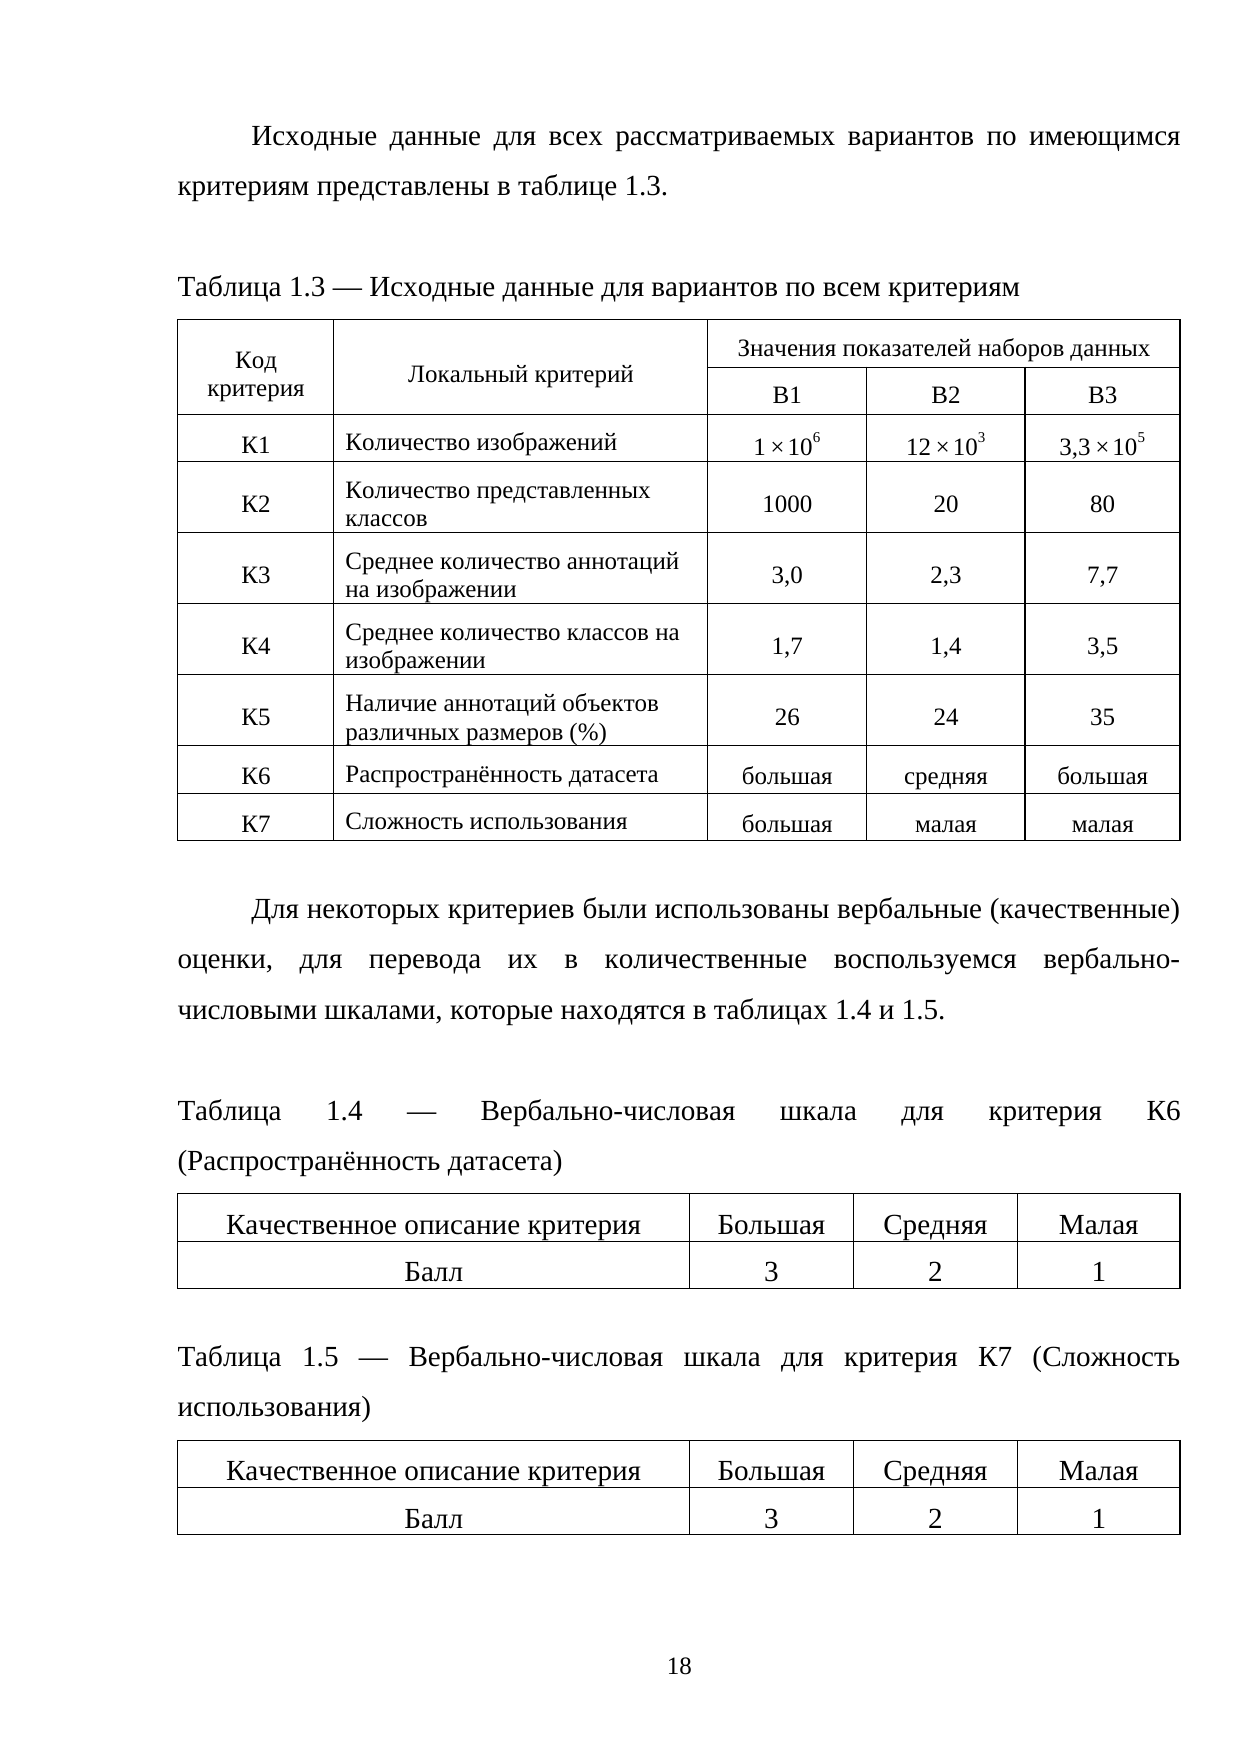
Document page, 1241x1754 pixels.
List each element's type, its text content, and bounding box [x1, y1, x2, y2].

table_cell 35 [1026, 675, 1179, 745]
table_cell Среднее количество аннотаций на изображении [334, 533, 707, 603]
table_cell 7,7 [1026, 533, 1179, 603]
table_cell К2 [178, 462, 333, 532]
table_cell большая [1026, 746, 1179, 793]
table_cell К5 [178, 675, 333, 745]
table_cell К3 [178, 533, 333, 603]
text Таблица 1.3 — Исходные данные для вариантов по всем критериям [177, 269, 1181, 303]
table_cell средняя [867, 746, 1024, 793]
table_cell К1 [178, 415, 333, 461]
table_cell 3 [690, 1242, 853, 1288]
table_cell 80 [1026, 462, 1179, 532]
text Для некоторых критериев были использованы вербальные (качественные) оценки, для перевода их в количественные воспользуемся вербально-числовыми шкалами, которые находятся в таблицах 1.4 и 1.5. [177, 891, 1181, 1026]
table_cell Количество изображений [334, 415, 707, 461]
table_cell 3,0 [708, 533, 866, 603]
table_cell К4 [178, 604, 333, 674]
table_header Код критерия [178, 320, 333, 414]
table_cell 20 [867, 462, 1024, 532]
table_cell малая [867, 794, 1024, 840]
table_cell К7 [178, 794, 333, 840]
table_header Малая [1018, 1441, 1179, 1487]
table_cell малая [1026, 794, 1179, 840]
table_cell 3,5 [1026, 604, 1179, 674]
table_header Качественное описание критерия [178, 1441, 689, 1487]
table_cell 1,7 [708, 604, 866, 674]
table_header Качественное описание критерия [178, 1194, 689, 1241]
table_cell Наличие аннотаций объектов различных размеров (%) [334, 675, 707, 745]
table_cell В2 [867, 368, 1024, 414]
table_cell большая [708, 794, 866, 840]
table_cell В1 [708, 368, 866, 414]
table_cell 2 [854, 1242, 1017, 1288]
table_cell 1 [1018, 1488, 1179, 1534]
table_cell большая [708, 746, 866, 793]
table_cell 1,4 [867, 604, 1024, 674]
table_cell Количество представленных классов [334, 462, 707, 532]
table_header Средняя [854, 1441, 1017, 1487]
table_header Значения показателей наборов данных [708, 320, 1179, 367]
table_header Локальный критерий [334, 320, 707, 414]
table_cell 26 [708, 675, 866, 745]
table_cell 24 [867, 675, 1024, 745]
table_cell Распространённость датасета [334, 746, 707, 793]
text Исходные данные для всех рассматриваемых вариантов по имеющимся критериям представлены в таблице 1.3. [177, 118, 1181, 202]
table_header Малая [1018, 1194, 1179, 1241]
table_header Большая [690, 1441, 853, 1487]
table_cell 3 [690, 1488, 853, 1534]
table_cell 1000 [708, 462, 866, 532]
text Таблица 1.5 — Вербально-числовая шкала для критерия К7 (Сложность использования) [177, 1339, 1181, 1423]
table_cell Среднее количество классов на изображении [334, 604, 707, 674]
table_header Средняя [854, 1194, 1017, 1241]
table_cell [867, 415, 1024, 461]
table_cell 1 [1018, 1242, 1179, 1288]
table_cell [1026, 415, 1179, 461]
table_cell 2,3 [867, 533, 1024, 603]
table_cell В3 [1026, 368, 1179, 414]
table_cell [708, 415, 866, 461]
table_header Большая [690, 1194, 853, 1241]
table_cell Балл [178, 1242, 689, 1288]
table_cell Сложность использования [334, 794, 707, 840]
table_cell К6 [178, 746, 333, 793]
table_cell Балл [178, 1488, 689, 1534]
table_cell 2 [854, 1488, 1017, 1534]
text Таблица 1.4 — Вербально-числовая шкала для критерия К6 (Распространённость датасета) [177, 1093, 1181, 1176]
